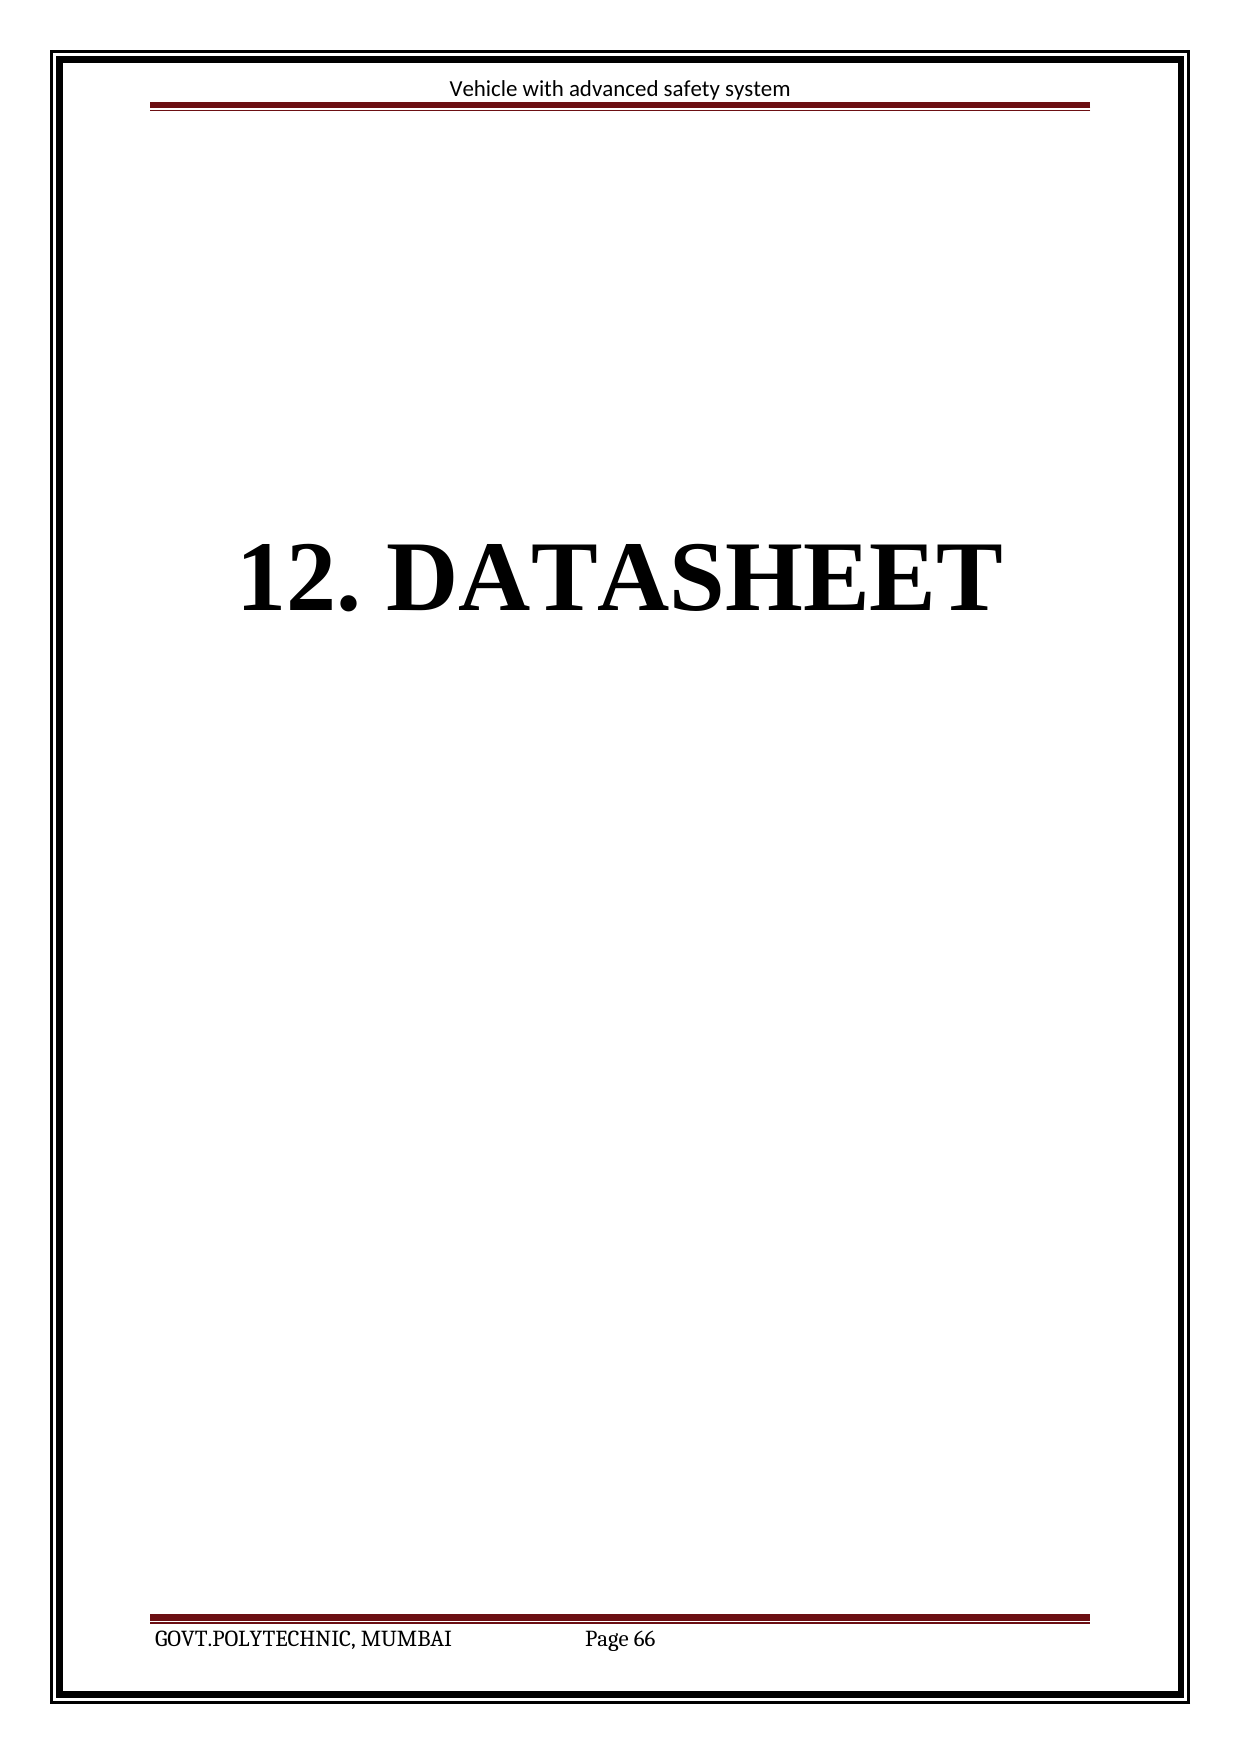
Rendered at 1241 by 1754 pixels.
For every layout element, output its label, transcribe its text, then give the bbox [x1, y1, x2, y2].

text 12. DATASHEET [150, 517, 1090, 632]
